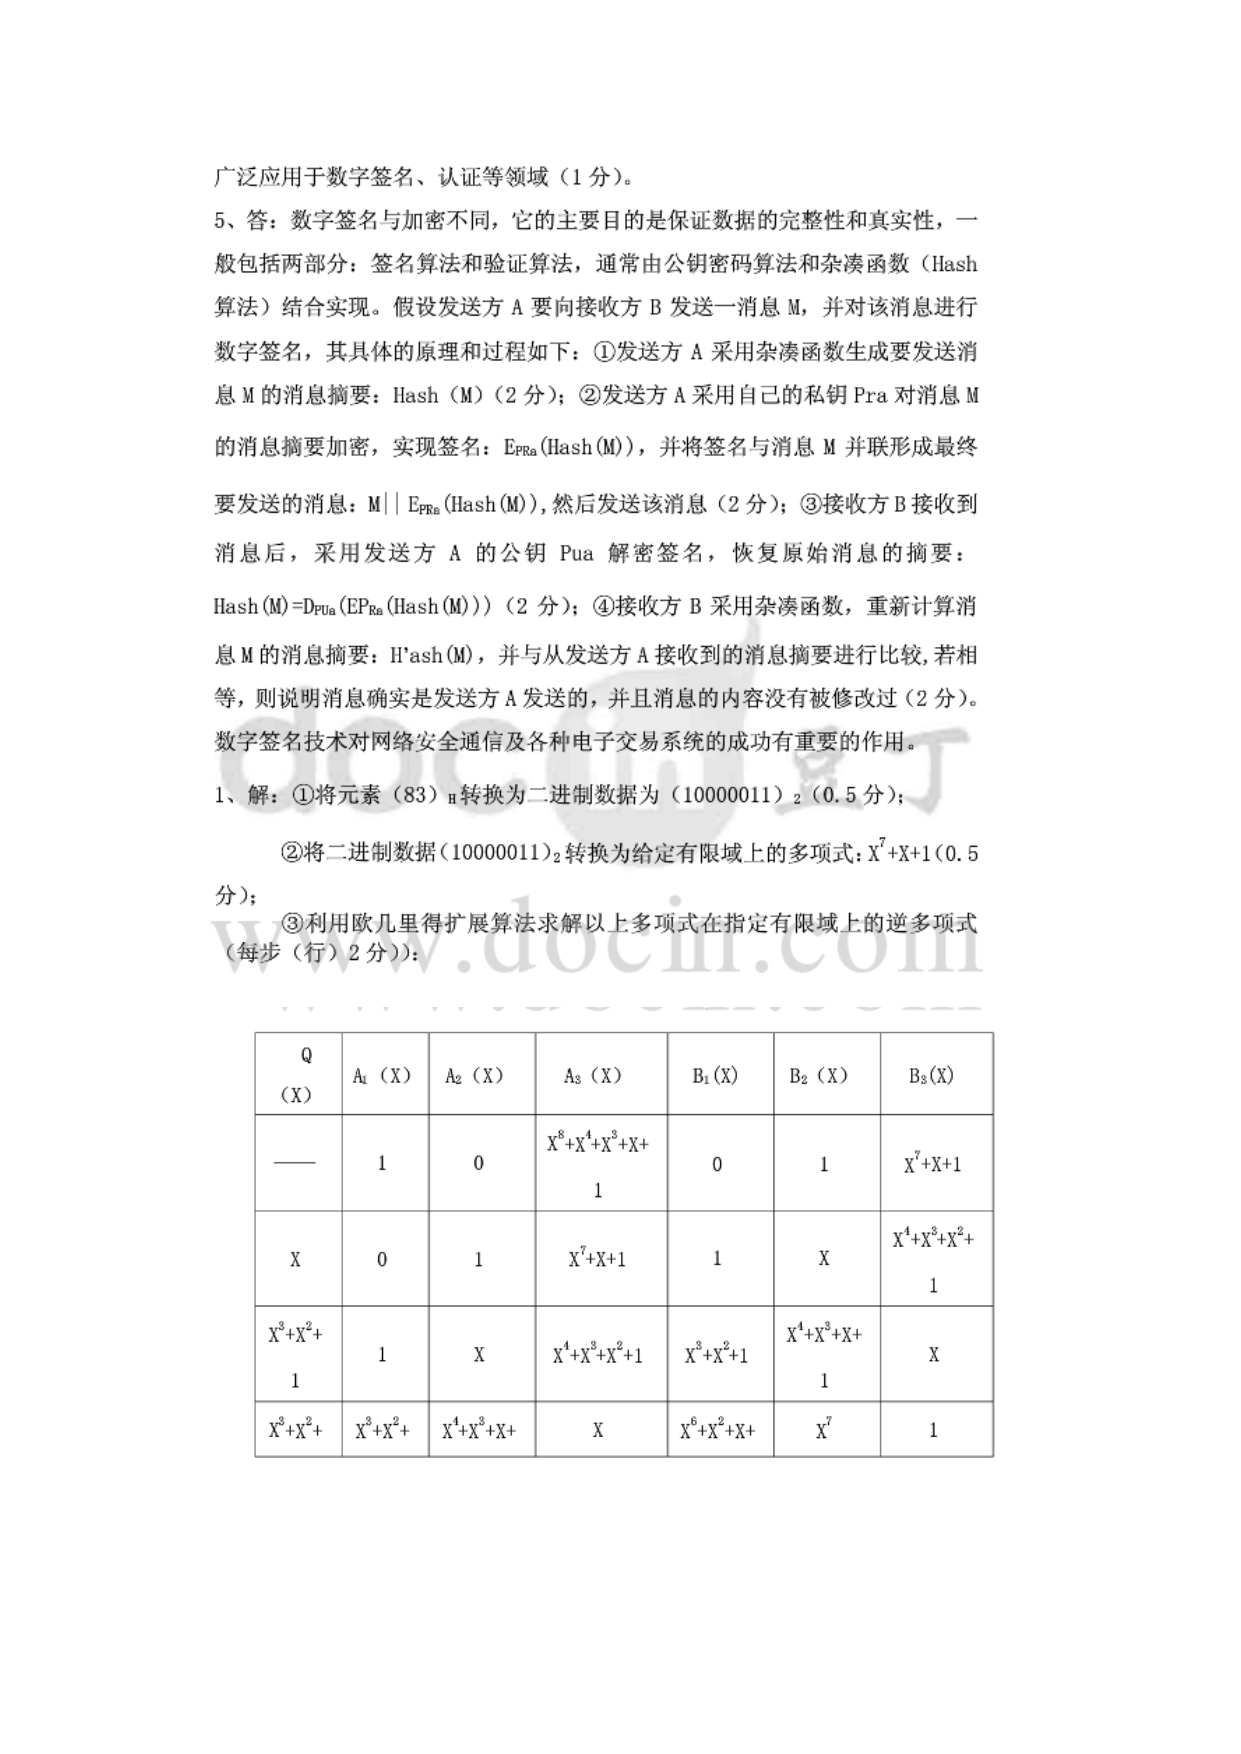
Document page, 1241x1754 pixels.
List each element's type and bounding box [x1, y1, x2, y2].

picture [187, 162, 1053, 980]
picture [187, 1007, 1053, 1497]
